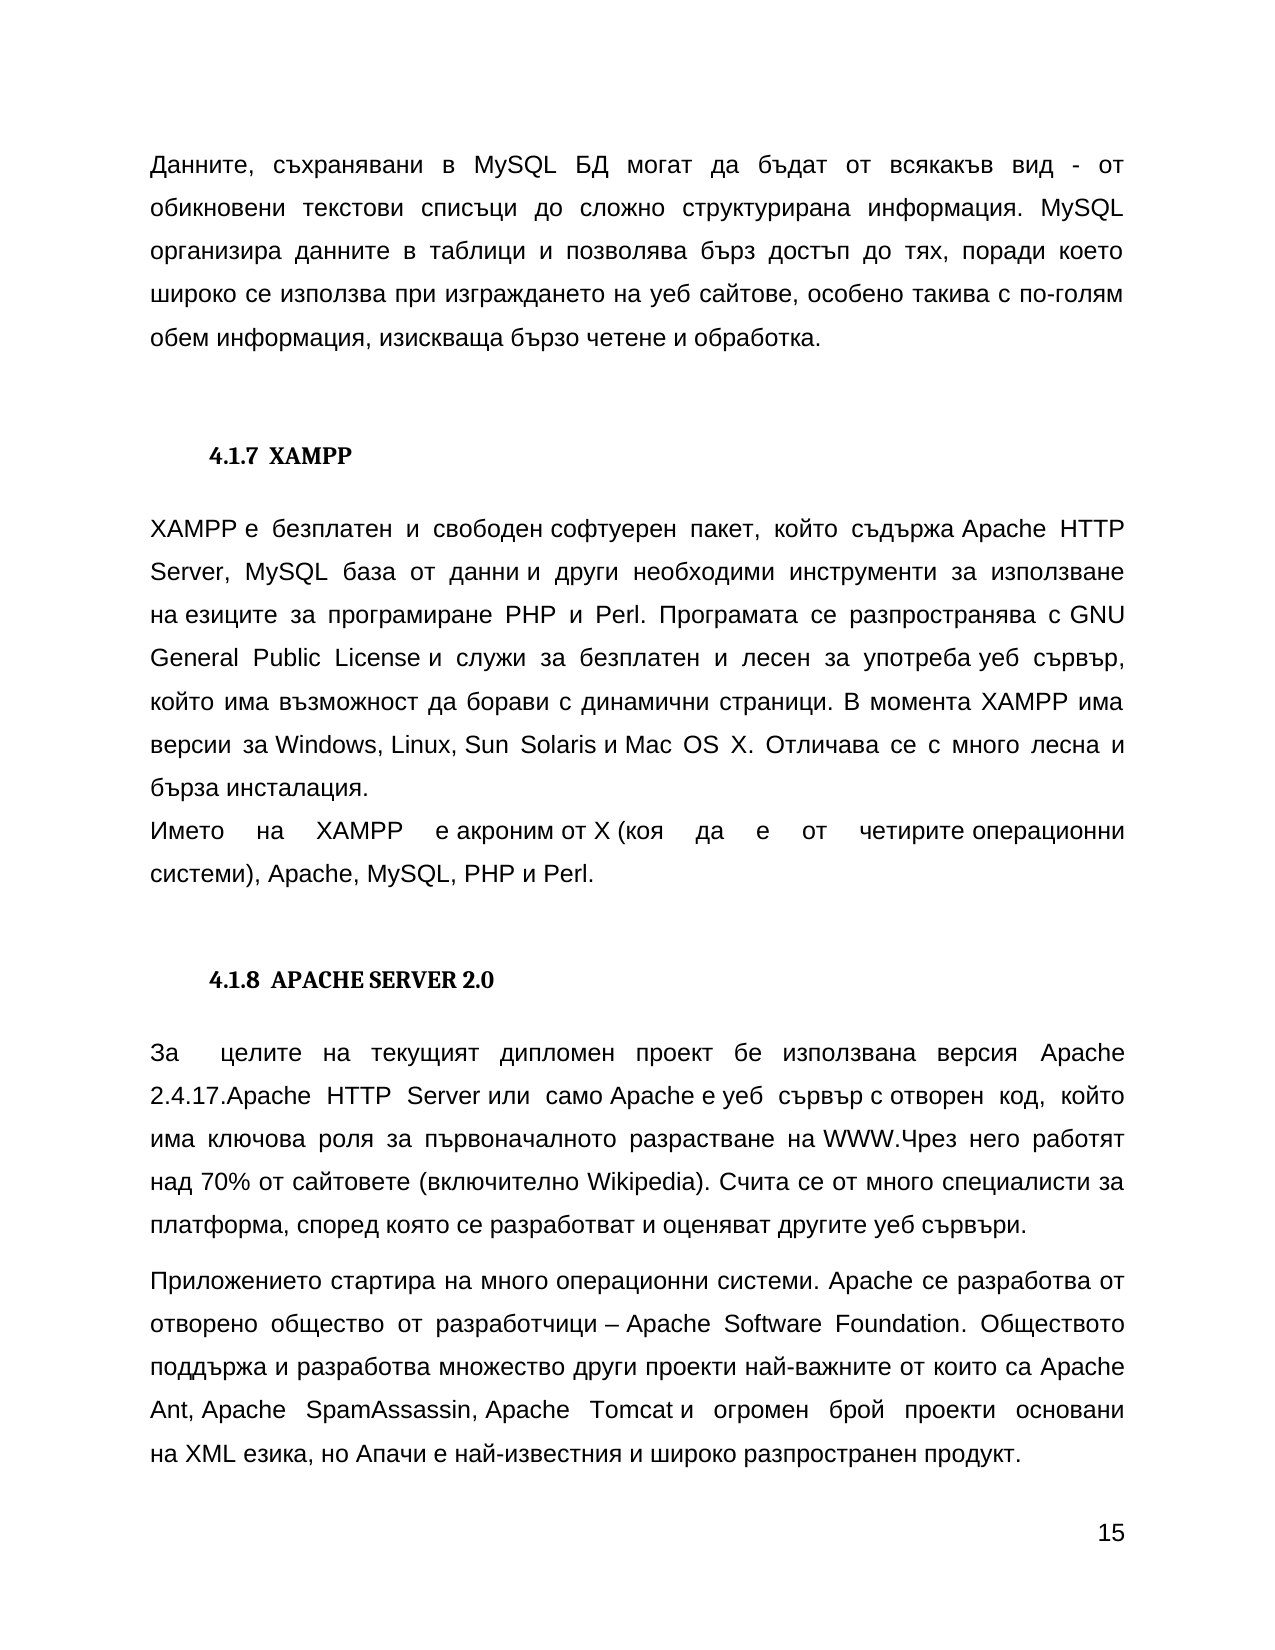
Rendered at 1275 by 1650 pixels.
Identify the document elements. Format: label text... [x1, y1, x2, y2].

text Приложението стартира на много операционни системи. Apache се разработва от отворено общество от разработчици – Apache Software Foundation. Обществото поддържа и разработва множество други проекти най-важните от които са Apache Ant, Apache SpamAssassin, Apache Tomcat и огромен брой проекти основани на XML езика, но Апачи е най-известния и широко разпространен продукт. [150, 1266, 1125, 1467]
subtitle 4.1.8 APACHE SERVER 2.0 [150, 966, 1125, 995]
text XAMPP е безплатен и свободен софтуерен пакет, който съдържа Apache HTTP Server, MySQL база от данни и други необходими инструменти за използване на езиците за програмиране PHP и Perl. Програмата се разпространява с GNU General Public License и служи за безплатен и лесен за употреба уеб сървър, който има възможност да борави с динамични страници. В момента XAMPP има версии за Windows, Linux, Sun Solaris и Mac OS X. Отличава се с много лесна и бърза инсталация. [150, 514, 1125, 801]
subtitle 4.1.7 XAMPP [150, 442, 1125, 471]
text За целите на текущият дипломен проект бе използвана версия Apache 2.4.17.Apache HTTP Server или само Apache е уеб сървър с отворен код, който има ключова роля за първоначалното разрастване на WWW.Чрез него работят над 70% от сайтовете (включително Wikipedia). Счита се от много специалисти за платформа, според която се разработват и оценяват другите уеб сървъри. [150, 1038, 1125, 1239]
text Името на XAMPP е акроним от X (коя да е от четирите операционни системи), Apache, MySQL, PHP и Perl. [150, 816, 1125, 888]
text Данните, съхранявани в MySQL БД могат да бъдат от всякакъв вид - от обикновени текстови списъци до сложно структурирана информация. MySQL организира данните в таблици и позволява бърз достъп до тях, поради което широко се използва при изграждането на уеб сайтове, особено такива с по-голям обем информация, изискваща бързо четене и обработка. [150, 150, 1125, 351]
